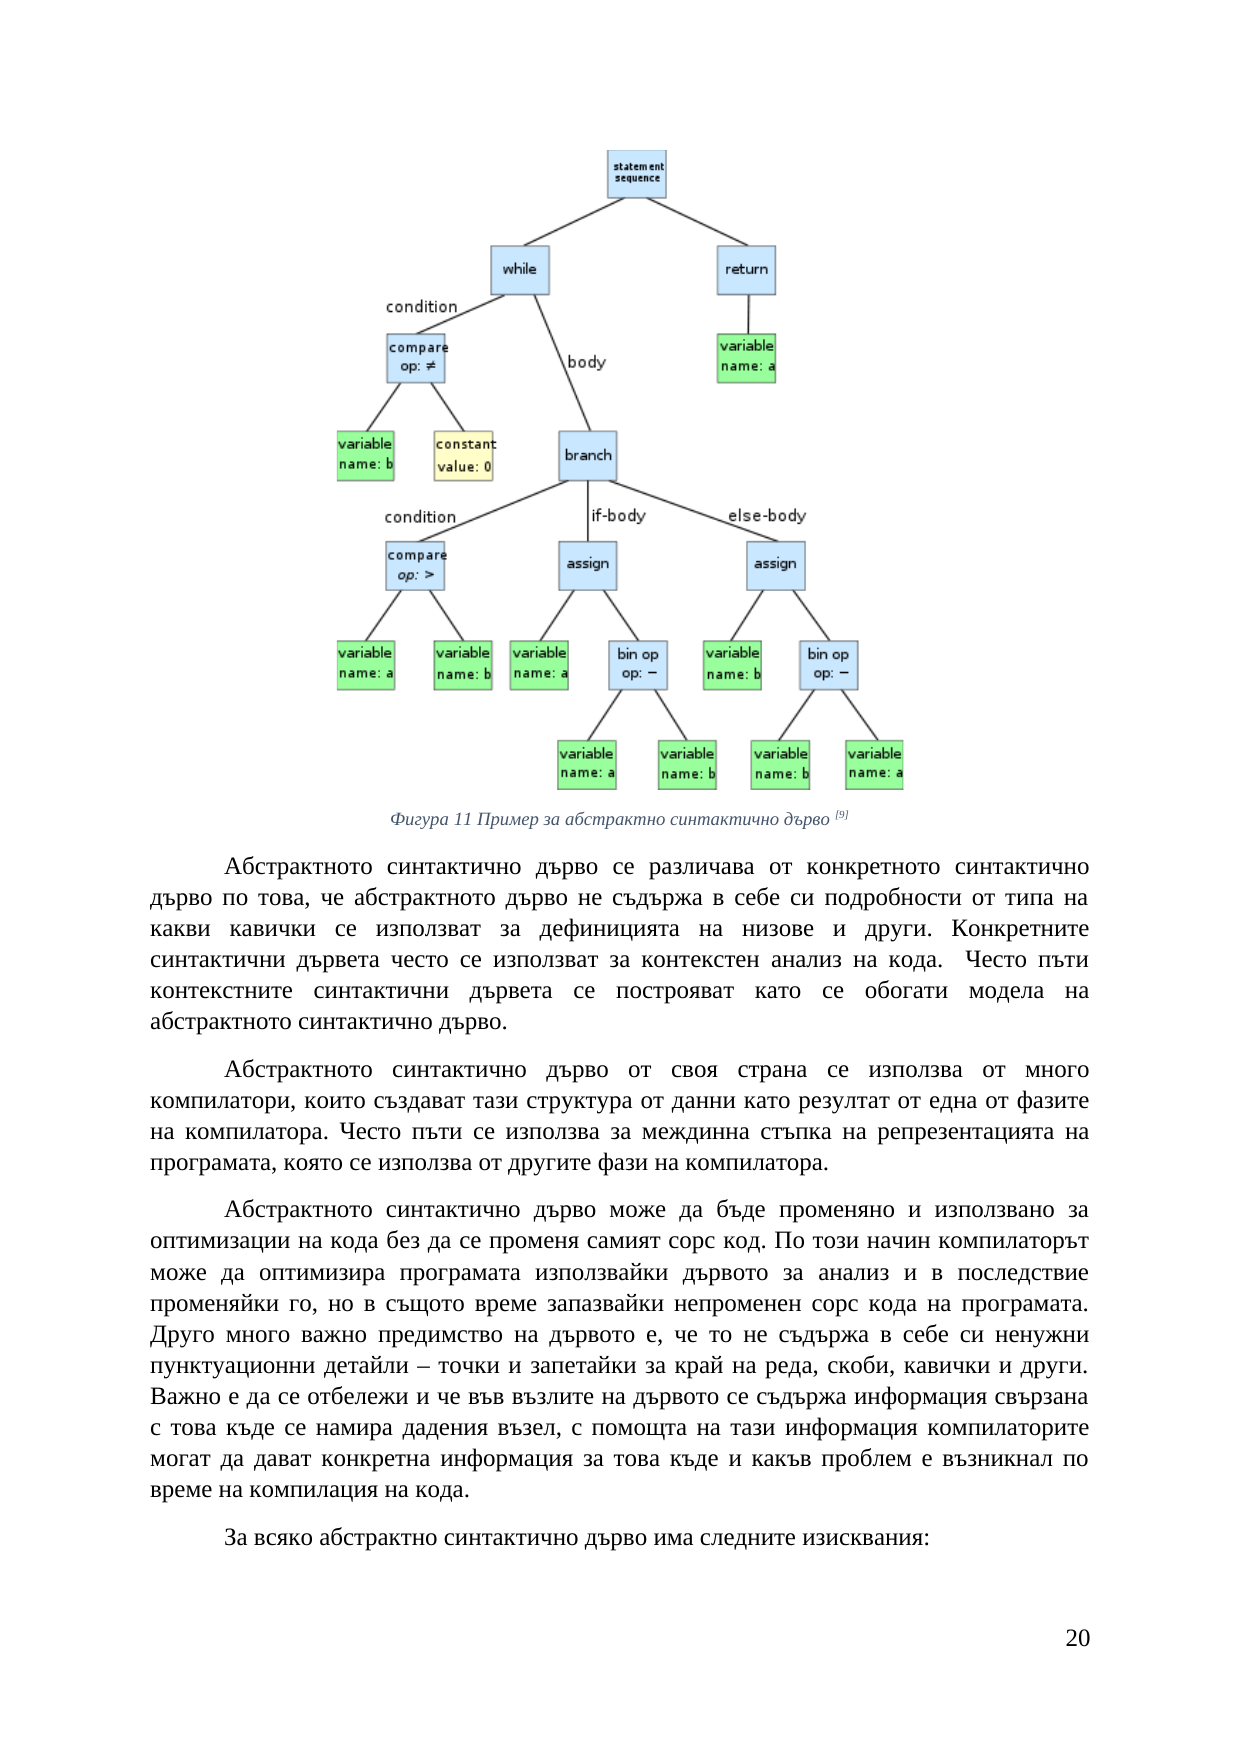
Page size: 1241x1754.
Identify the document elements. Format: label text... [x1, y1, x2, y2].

text За всяко абстрактно синтактично дърво има следните изисквания: [150, 1522, 1090, 1550]
text Абстрактното синтактично дърво може да бъде променяно и използвано за оптимизации на кода без да се променя самият сорс код. По този начин компилаторът може да оптимизира програмата използвайки дървото за анализ и в последствие променяйки го, но в същото време запазвайки непроменен сорс кода на програмата. Друго много важно предимство на дървото е, че то не съдържа в себе си ненужни пунктуационни детайли – точки и запетайки за край на реда, скоби, кавички и други. Важно е да се отбележи и че във възлите на дървото се съдържа информация свързана с това къде се намира дадения възел, с помощта на тази информация компилаторите могат да дават конкретна информация за това къде и какъв проблем е възникнал по време на компилация на кода. [150, 1194, 1090, 1503]
picture [336, 150, 904, 790]
text Абстрактното синтактично дърво се различава от конкретното синтактично дърво по това, че абстрактното дърво не съдържа в себе си подробности от типа на какви кавички се използват за дефиницията на низове и други. Конкретните синтактични дървета често се използват за контекстен анализ на кода. Често пъти контекстните синтактични дървета се построяват като се обогати модела на абстрактното синтактично дърво. [150, 851, 1090, 1035]
text Абстрактното синтактично дърво от своя страна се използва от много компилатори, които създават тази структура от данни като резултат от една от фазите на компилатора. Често пъти се използва за междинна стъпка на репрезентацията на програмата, която се използва от другите фази на компилатора. [150, 1054, 1090, 1176]
